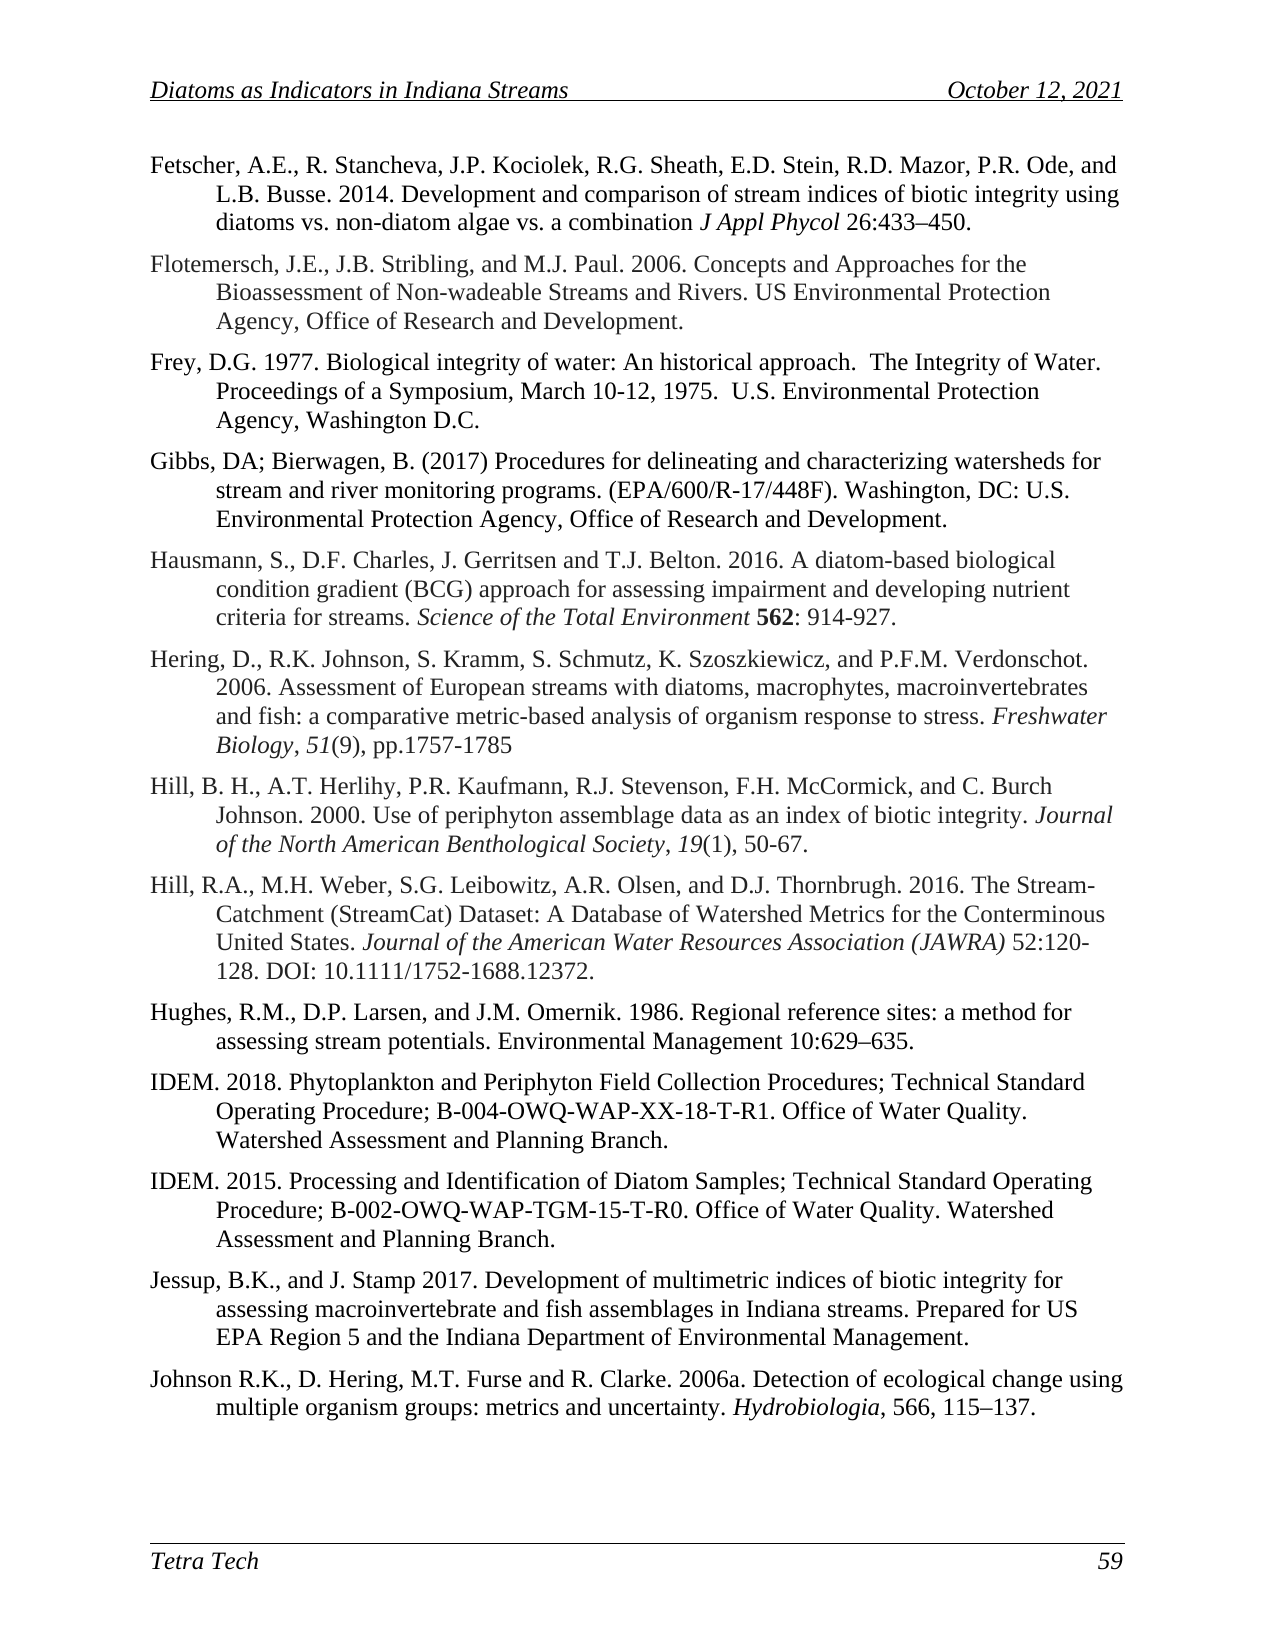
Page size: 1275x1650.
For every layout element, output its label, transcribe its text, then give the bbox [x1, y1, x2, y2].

text Hill, B. H., A.T. Herlihy, P.R. Kaufmann, R.J. Stevenson, F.H. McCormick, and C. Burch Johnson. 2000. Use of periphyton assemblage data as an index of biotic integrity. Journal of the North American Benthological Society, 19(1), 50-67. [150, 771, 1125, 857]
text Hausmann, S., D.F. Charles, J. Gerritsen and T.J. Belton. 2016. A diatom-based biological condition gradient (BCG) approach for assessing impairment and developing nutrient criteria for streams. Science of the Total Environment 562: 914-927. [150, 545, 1125, 631]
text Hughes, R.M., D.P. Larsen, and J.M. Omernik. 1986. Regional reference sites: a method for assessing stream potentials. Environmental Management 10:629–635. [150, 997, 1125, 1055]
text IDEM. 2015. Processing and Identification of Diatom Samples; Technical Standard Operating Procedure; B-002-OWQ-WAP-TGM-15-T-R0. Office of Water Quality. Watershed Assessment and Planning Branch. [150, 1166, 1125, 1252]
text Flotemersch, J.E., J.B. Stribling, and M.J. Paul. 2006. Concepts and Approaches for the Bioassessment of Non-wadeable Streams and Rivers. US Environmental Protection Agency, Office of Research and Development. [150, 249, 1125, 335]
text Jessup, B.K., and J. Stamp 2017. Development of multimetric indices of biotic integrity for assessing macroinvertebrate and fish assemblages in Indiana streams. Prepared for US EPA Region 5 and the Indiana Department of Environmental Management. [150, 1265, 1125, 1351]
text Gibbs, DA; Bierwagen, B. (2017) Procedures for delineating and characterizing watersheds for stream and river monitoring programs. (EPA/600/R-17/448F). Washington, DC: U.S. Environmental Protection Agency, Office of Research and Development. [150, 446, 1125, 532]
text Hering, D., R.K. Johnson, S. Kramm, S. Schmutz, K. Szoszkiewicz, and P.F.M. Verdonschot. 2006. Assessment of European streams with diatoms, macrophytes, macroinvertebrates and fish: a comparative metric‐based analysis of organism response to stress. Freshwater Biology, 51(9), pp.1757-1785 [150, 644, 1125, 759]
text Fetscher, A.E., R. Stancheva, J.P. Kociolek, R.G. Sheath, E.D. Stein, R.D. Mazor, P.R. Ode, and L.B. Busse. 2014. Development and comparison of stream indices of biotic integrity using diatoms vs. non-diatom algae vs. a combination J Appl Phycol 26:433–450. [150, 150, 1125, 236]
text Hill, R.A., M.H. Weber, S.G. Leibowitz, A.R. Olsen, and D.J. Thornbrugh. 2016. The Stream-Catchment (StreamCat) Dataset: A Database of Watershed Metrics for the Conterminous United States. Journal of the American Water Resources Association (JAWRA) 52:120-128. DOI: 10.1111/1752-1688.12372. [150, 870, 1125, 985]
text IDEM. 2018. Phytoplankton and Periphyton Field Collection Procedures; Technical Standard Operating Procedure; B-004-OWQ-WAP-XX-18-T-R1. Office of Water Quality. Watershed Assessment and Planning Branch. [150, 1067, 1125, 1154]
text Johnson R.K., D. Hering, M.T. Furse and R. Clarke. 2006a. Detection of ecological change using multiple organism groups: metrics and uncertainty. Hydrobiologia, 566, 115–137. [150, 1364, 1125, 1421]
text Frey, D.G. 1977. Biological integrity of water: An historical approach. The Integrity of Water. Proceedings of a Symposium, March 10-12, 1975. U.S. Environmental Protection Agency, Washington D.C. [150, 347, 1125, 434]
